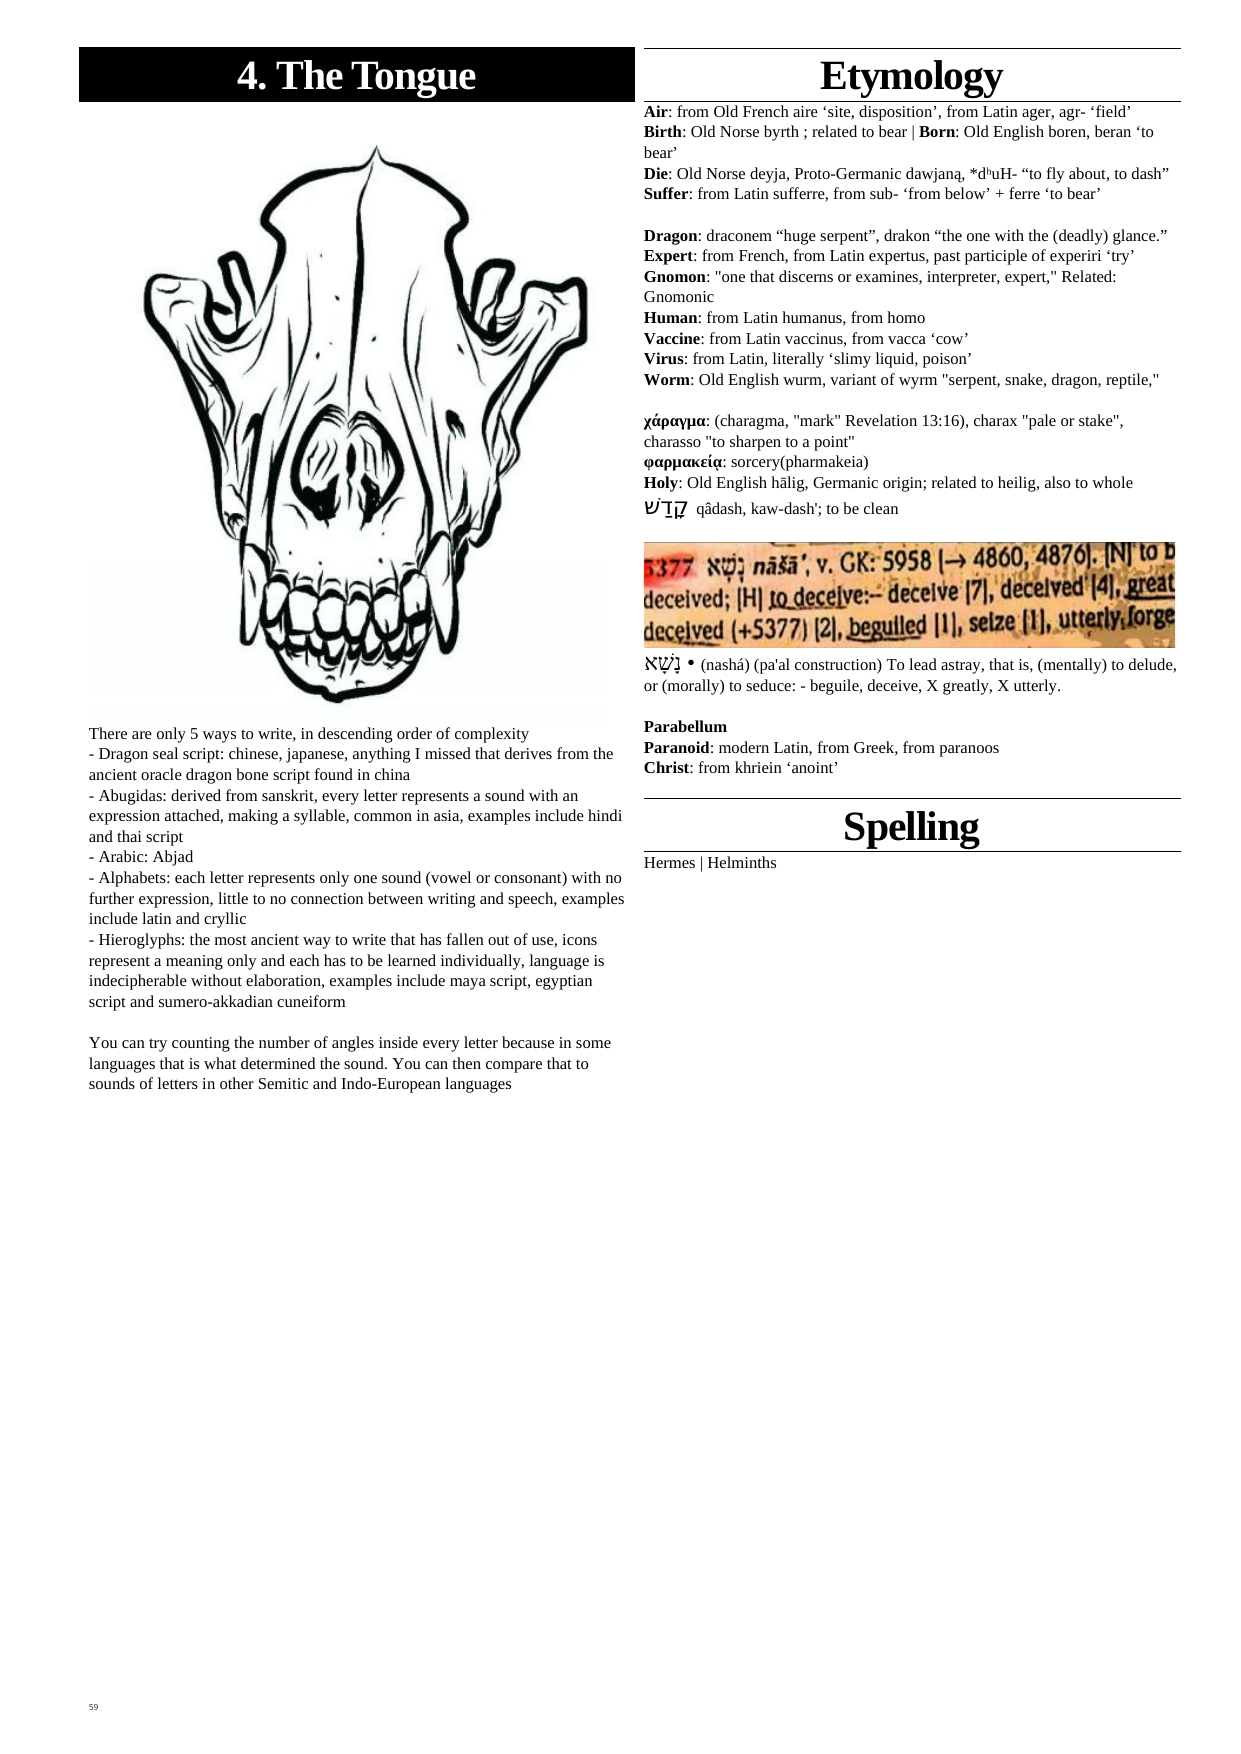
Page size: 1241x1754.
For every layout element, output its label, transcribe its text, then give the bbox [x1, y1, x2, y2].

text - Arabic: Abjad [89, 847, 626, 866]
text Human: from Latin humanus, from homo [644, 308, 1181, 327]
text There are only 5 ways to write, in descending order of complexity [89, 723, 626, 743]
text - Hieroglyphs: the most ancient way to write that has fallen out of use, icons represent a meaning only and each has to be learned individually, language is indecipherable without elaboration, examples include maya script, egyptian script and sumero-akkadian cuneiform [89, 930, 626, 1011]
text נָשָׁא • (nashá) (pa'al construction) To lead astray, that is, (mentally) to delude, or (morally) to seduce: - beguile, deceive, X greatly, X utterly. [644, 649, 1181, 695]
text - Alphabets: each letter represents only one sound (vowel or consonant) with no further expression, little to no connection between writing and speech, examples include latin and cryllic [89, 868, 626, 928]
text Hermes | Helminths [644, 852, 1181, 872]
text Virus: from Latin, literally ‘slimy liquid, poison’ [644, 349, 1181, 368]
text - Dragon seal script: chinese, japanese, anything I missed that derives from the ancient oracle dragon bone script found in china [89, 744, 626, 784]
text Dragon: draconem “huge serpent”, drakon “the one with the (deadly) glance.” [644, 225, 1181, 244]
subtitle Etymology [644, 49, 1181, 101]
text קָדַשׁ qâdash, kaw-dash'; to be clean [644, 493, 1181, 520]
text Expert: from French, from Latin expertus, past participle of experiri ‘try’ [644, 246, 1181, 265]
text Vaccine: from Latin vaccinus, from vacca ‘cow’ [644, 328, 1181, 348]
text You can try counting the number of angles inside every letter because in some languages that is what determined the sound. You can then compare that to sounds of letters in other Semitic and Indo-European languages [89, 1033, 626, 1093]
text Christ: from khriein ‘anoint’ [644, 758, 1181, 777]
picture [643, 542, 1175, 648]
picture [88, 126, 609, 722]
text Paranoid: modern Latin, from Greek, from paranoos [644, 737, 1181, 757]
text Air: from Old French aire ‘site, disposition’, from Latin ager, agr- ‘field’ [644, 102, 1181, 121]
subtitle The Tongue [80, 49, 634, 101]
text φαρμακείᾳ: sorcery(pharmakeia) [644, 452, 1181, 471]
text Parabellum [644, 717, 1181, 736]
text Birth: Old Norse byrth ; related to bear | Born: Old English boren, beran ‘to bear’ [644, 122, 1181, 162]
text Gnomon: "one that discerns or examines, interpreter, expert," Related: Gnomonic [644, 267, 1181, 306]
text Worm: Old English wurm, variant of wyrm "serpent, snake, dragon, reptile," [644, 370, 1181, 389]
text - Abugidas: derived from sanskrit, every letter represents a sound with an expression attached, making a syllable, common in asia, examples include hindi and thai script [89, 785, 626, 846]
text Suffer: from Latin sufferre, from sub- ‘from below’ + ferre ‘to bear’ [644, 184, 1181, 203]
text Holy: Old English hālig, Germanic origin; related to heilig, also to whole [644, 473, 1181, 492]
subtitle Spelling [644, 799, 1181, 851]
text χάραγμα: (charagma, "mark" Revelation 13:16), charax "pale or stake", charasso "to sharpen to a point" [644, 411, 1181, 451]
text Die: Old Norse deyja, Proto-Germanic dawjaną, *dʰuH- “to fly about, to dash” [644, 163, 1181, 183]
